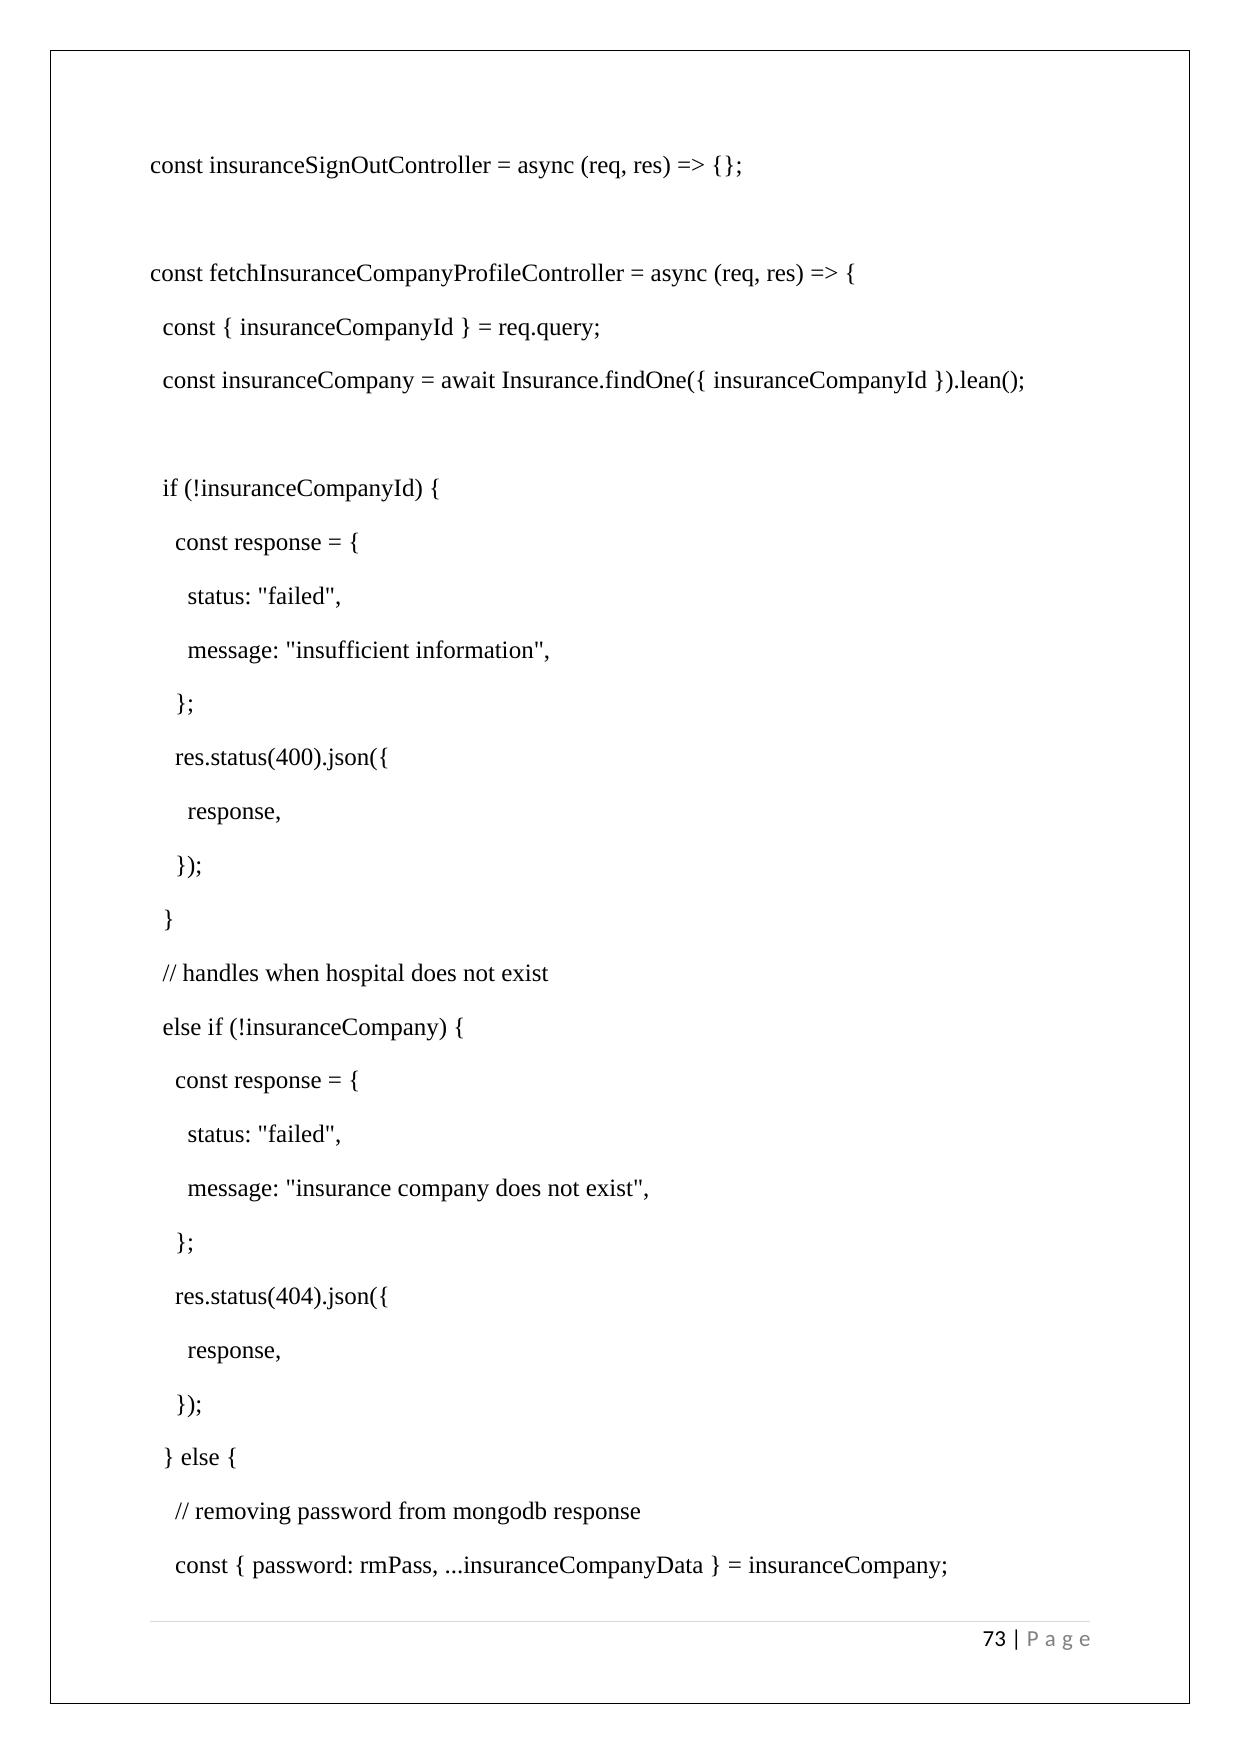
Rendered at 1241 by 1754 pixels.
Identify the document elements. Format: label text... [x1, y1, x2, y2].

text const insuranceCompany = await Insurance.findOne({ insuranceCompanyId }).lean(); [150, 365, 1090, 394]
text // removing password from mongodb response [150, 1496, 1090, 1525]
text const { insuranceCompanyId } = req.query; [150, 312, 1090, 340]
text }; [150, 1227, 1090, 1256]
text response, [150, 796, 1090, 825]
text } [150, 904, 1090, 933]
text message: "insufficient information", [150, 635, 1090, 663]
text else if (!insuranceCompany) { [150, 1012, 1090, 1040]
text status: "failed", [150, 581, 1090, 609]
text }; [150, 688, 1090, 717]
text const insuranceSignOutController = async (req, res) => {}; [150, 150, 1090, 179]
text // handles when hospital does not exist [150, 958, 1090, 987]
text message: "insurance company does not exist", [150, 1173, 1090, 1202]
text const response = { [150, 527, 1090, 556]
text res.status(404).json({ [150, 1281, 1090, 1310]
text response, [150, 1335, 1090, 1363]
text const fetchInsuranceCompanyProfileController = async (req, res) => { [150, 258, 1090, 286]
text const response = { [150, 1066, 1090, 1094]
text status: "failed", [150, 1119, 1090, 1148]
text if (!insuranceCompanyId) { [150, 473, 1090, 502]
text } else { [150, 1442, 1090, 1471]
text res.status(400).json({ [150, 742, 1090, 771]
text }); [150, 850, 1090, 879]
text const { password: rmPass, ...insuranceCompanyData } = insuranceCompany; [150, 1550, 1090, 1579]
text }); [150, 1389, 1090, 1417]
